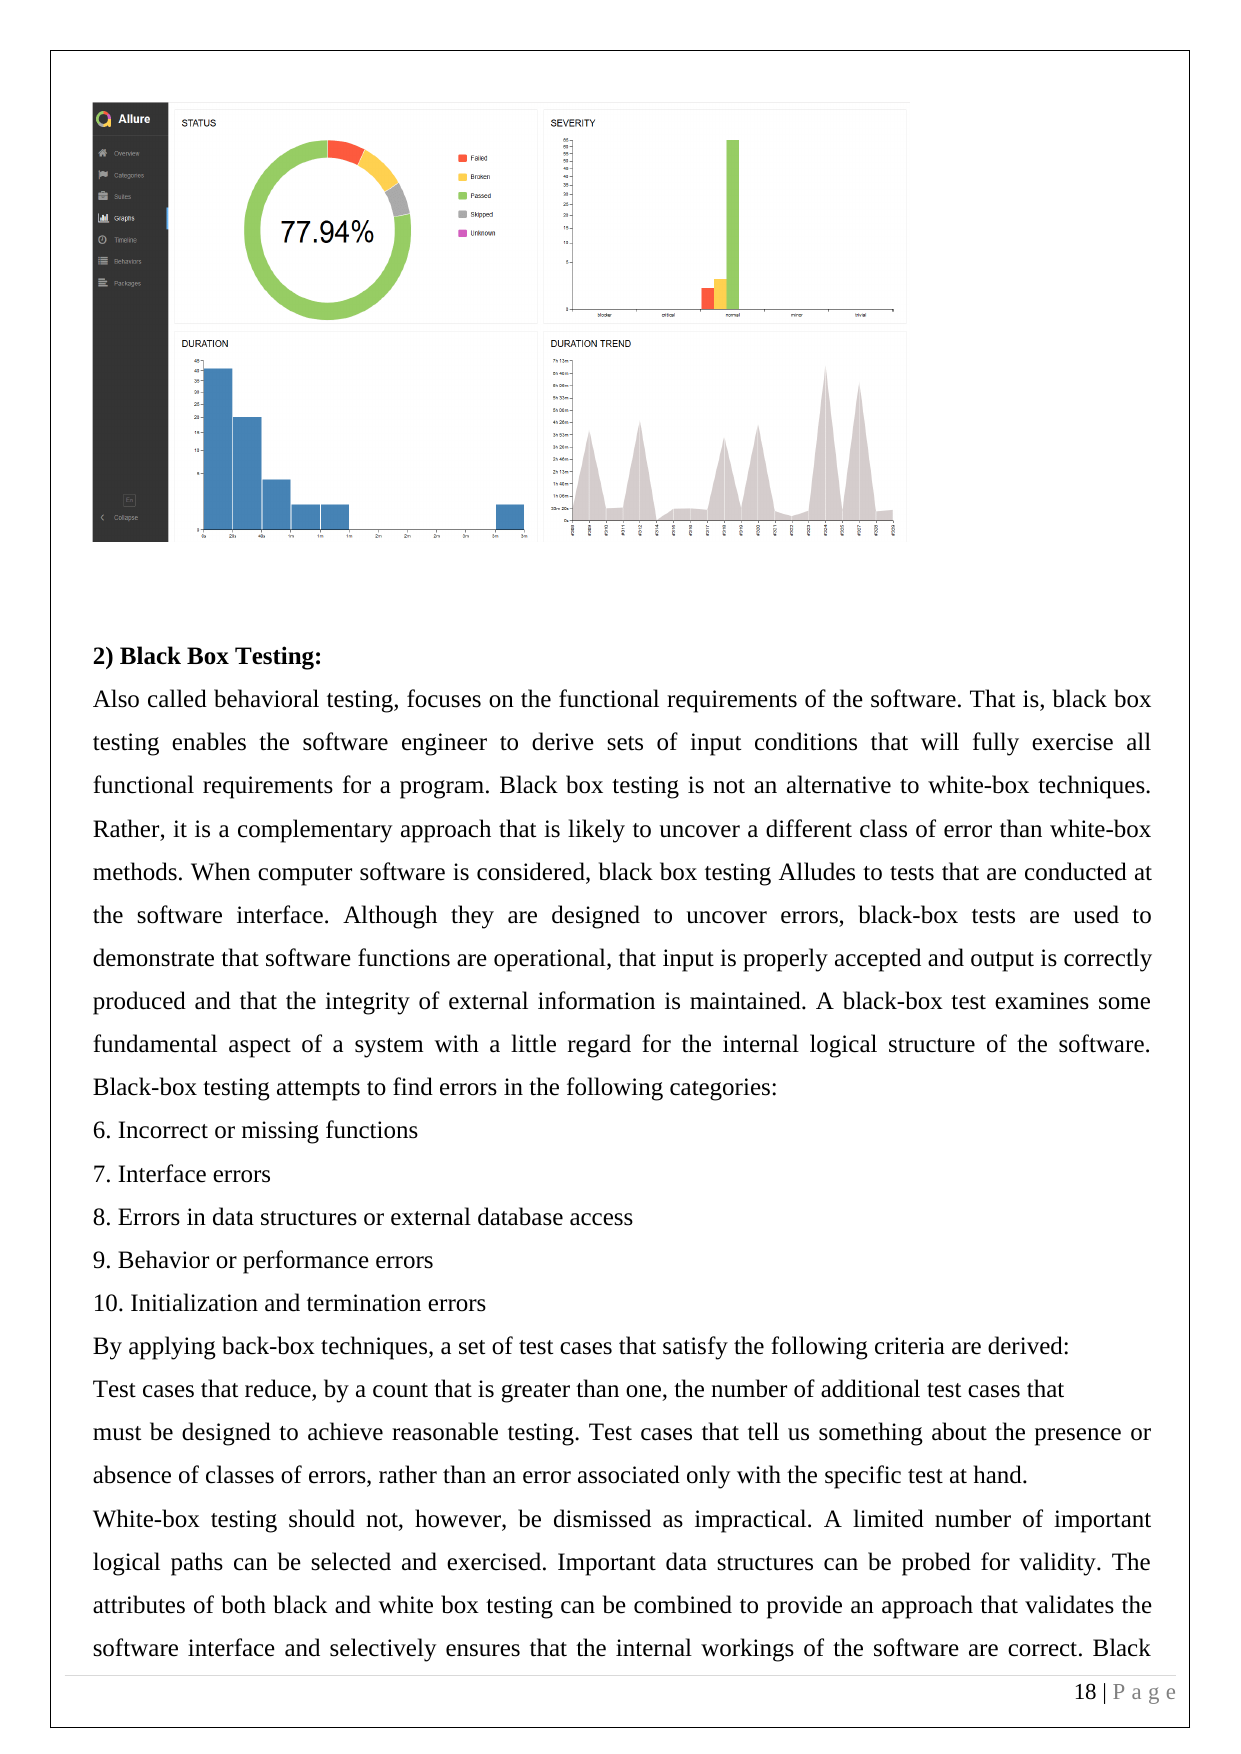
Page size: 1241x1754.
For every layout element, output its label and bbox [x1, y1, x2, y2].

picture [92, 102, 910, 542]
table_header [93, 102, 1153, 1662]
